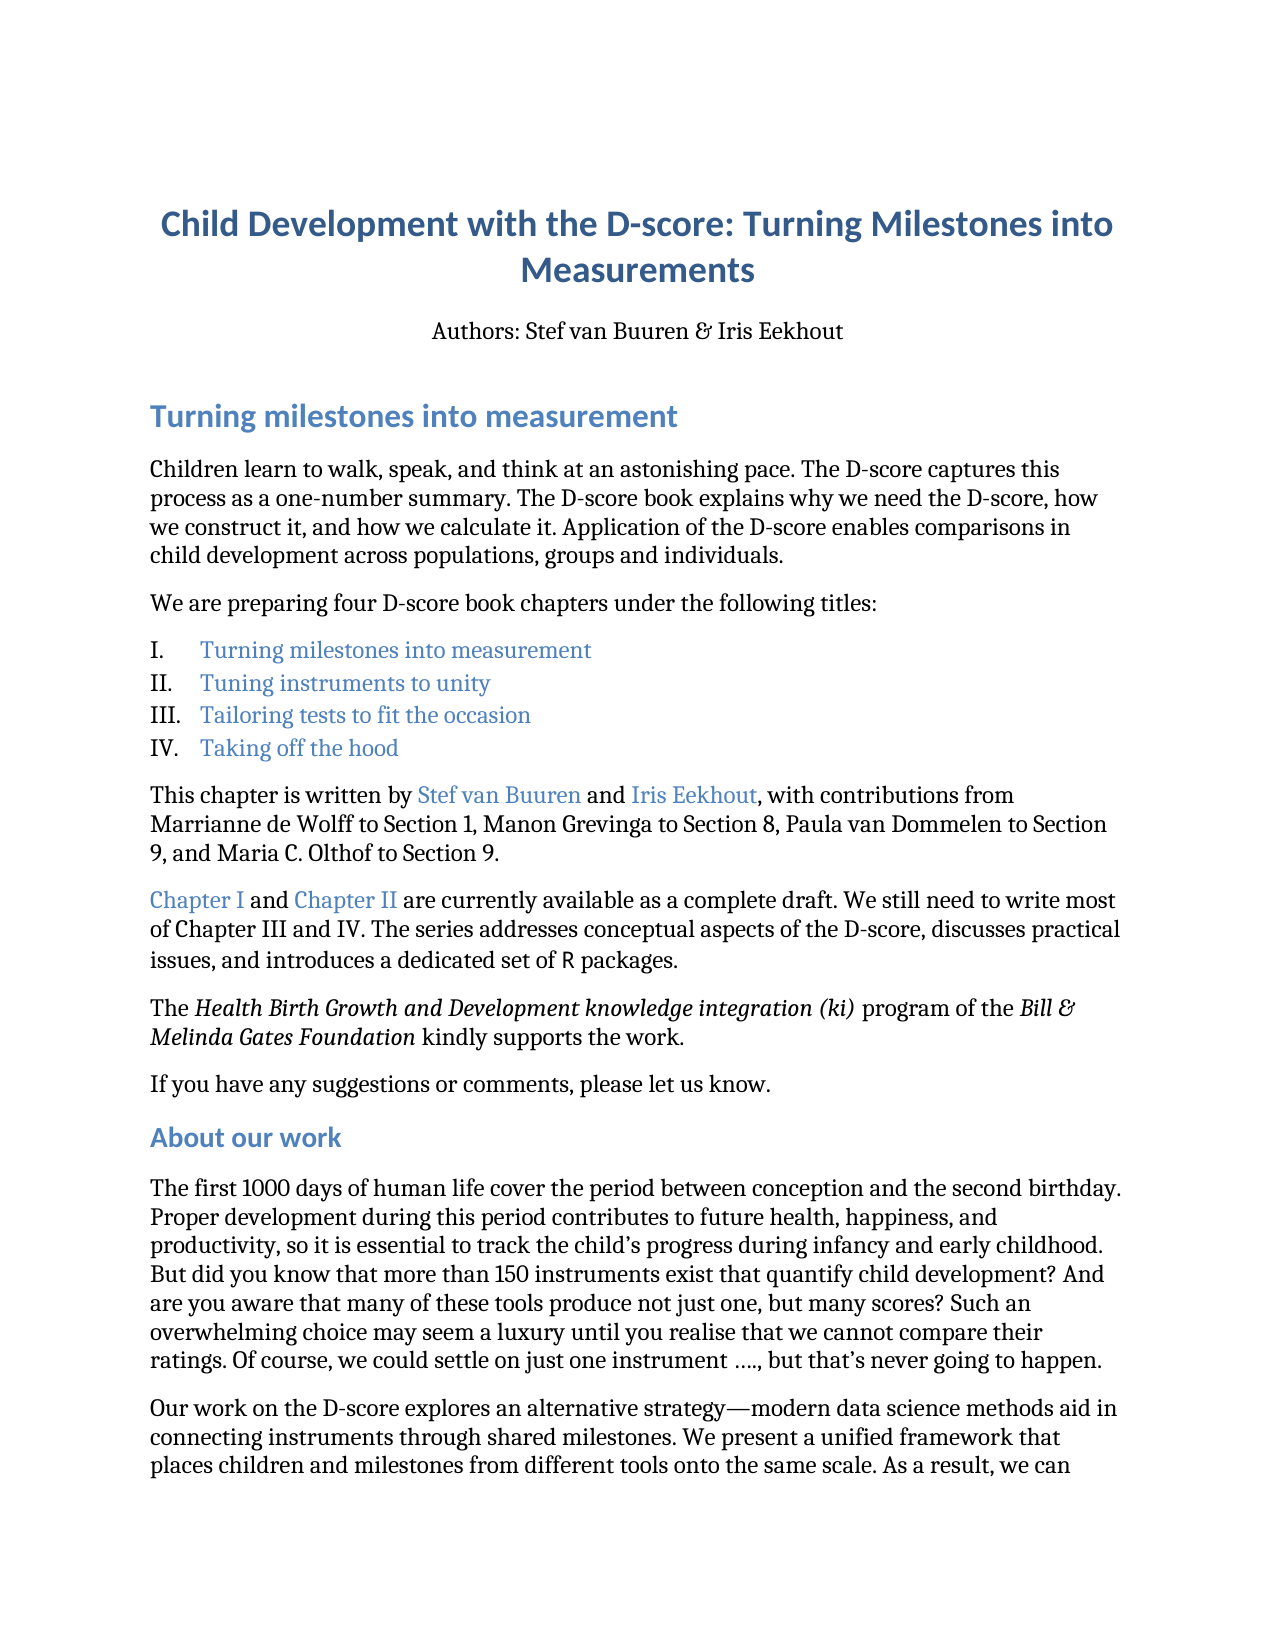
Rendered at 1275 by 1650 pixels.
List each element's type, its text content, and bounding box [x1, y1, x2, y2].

text If you have any suggestions or comments, please let us know. [150, 1070, 1125, 1099]
text This chapter is written by Stef van Buuren and Iris Eekhout, with contributions from Marrianne de Wolff to Section 1, Manon Grevinga to Section 8, Paula van Dommelen to Section 9, and Maria C. Olthof to Section 9. [150, 781, 1125, 867]
list Tailoring tests to fit the occasion [150, 701, 1125, 730]
text Children learn to walk, speak, and think at an astonishing pace. The D-score captures this process as a one-number summary. The D-score book explains why we need the D-score, how we construct it, and how we calculate it. Application of the D-score enables comparisons in child development across populations, groups and individuals. [150, 455, 1125, 570]
text The Health Birth Growth and Development knowledge integration (ki) program of the Bill & Melinda Gates Foundation kindly supports the work. [150, 994, 1125, 1051]
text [150, 1394, 1125, 1480]
subtitle About our work [150, 1119, 1125, 1155]
text Authors: Stef van Buuren & Iris Eekhout [150, 317, 1125, 345]
text Chapter I and Chapter II are currently available as a complete draft. We still need to write most of Chapter III and IV. The series addresses conceptual aspects of the D-score, discusses practical issues, and introduces a dedicated set of R packages. [150, 886, 1125, 975]
list Turning milestones into measurement [150, 636, 1125, 665]
title Child Development with the D-score: Turning Milestones into Measurements [150, 200, 1125, 292]
list Tuning instruments to unity [150, 669, 1125, 697]
subtitle Turning milestones into measurement [150, 395, 1125, 436]
text We are preparing four D-score book chapters under the following titles: [150, 589, 1125, 617]
text The first 1000 days of human life cover the period between conception and the second birthday. Proper development during this period contributes to future health, happiness, and productivity, so it is essential to track the child’s progress during infancy and early childhood. But did you know that more than 150 instruments exist that quantify child development? And are you aware that many of these tools produce not just one, but many scores? Such an overwhelming choice may seem a luxury until you realise that we cannot compare their ratings. Of course, we could settle on just one instrument …., but that’s never going to happen. [150, 1174, 1125, 1375]
list Taking off the hood [150, 734, 1125, 762]
